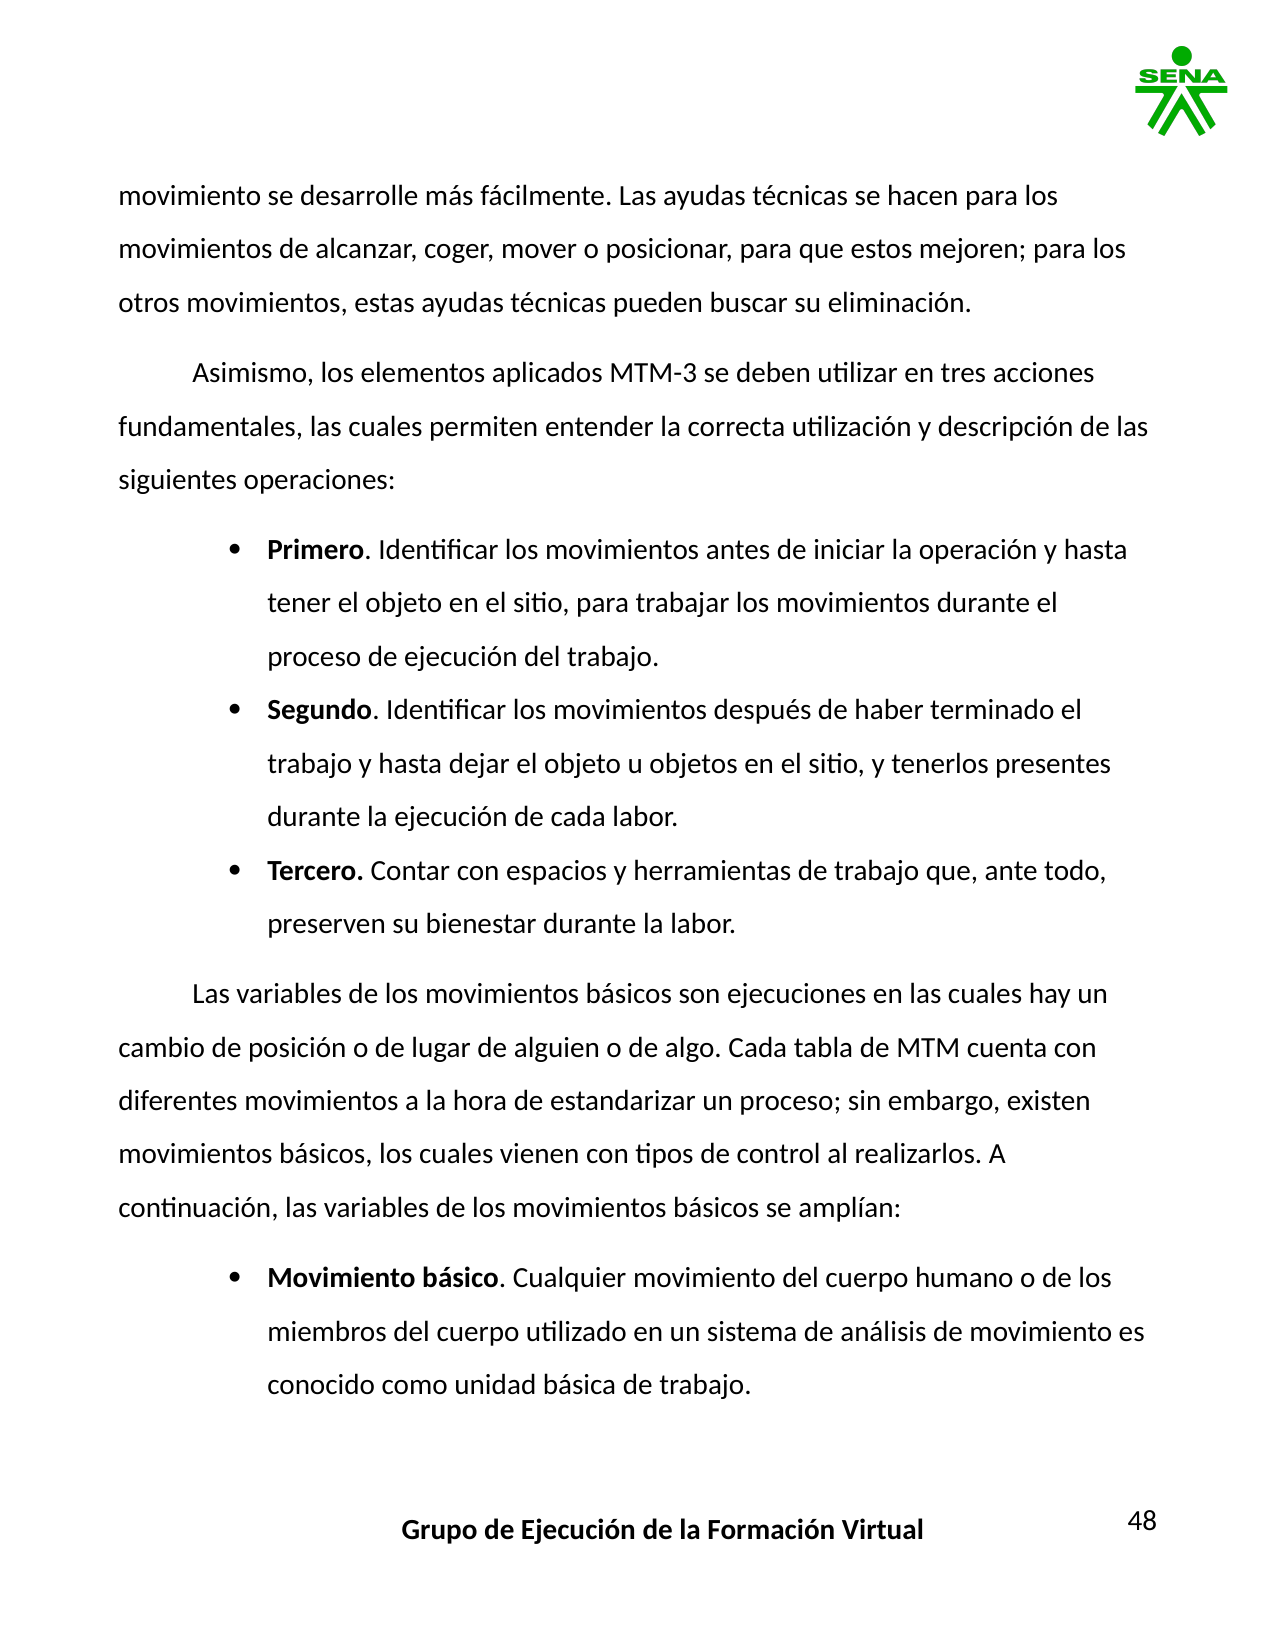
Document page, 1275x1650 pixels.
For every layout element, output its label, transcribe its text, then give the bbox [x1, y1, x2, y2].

list Primero. Identificar los movimientos antes de iniciar la operación y hasta tener el objeto en el sitio, para trabajar los movimientos durante el proceso de ejecución del trabajo. [229, 531, 1157, 674]
text Asimismo, los elementos aplicados MTM-3 se deben utilizar en tres acciones fundamentales, las cuales permiten entender la correcta utilización y descripción de las siguientes operaciones: [118, 354, 1157, 497]
text Las variables de los movimientos básicos son ejecuciones en las cuales hay un cambio de posición o de lugar de alguien o de algo. Cada tabla de MTM cuenta con diferentes movimientos a la hora de estandarizar un proceso; sin embargo, existen movimientos básicos, los cuales vienen con tipos de control al realizarlos. A continuación, las variables de los movimientos básicos se amplían: [118, 975, 1157, 1225]
picture [1135, 46, 1228, 136]
list Segundo. Identificar los movimientos después de haber terminado el trabajo y hasta dejar el objeto u objetos en el sitio, y tenerlos presentes durante la ejecución de cada labor. [229, 691, 1157, 834]
list Movimiento básico. Cualquier movimiento del cuerpo humano o de los miembros del cuerpo utilizado en un sistema de análisis de movimiento es conocido como unidad básica de trabajo. [229, 1259, 1157, 1402]
list Tercero. Contar con espacios y herramientas de trabajo que, ante todo, preserven su bienestar durante la labor. [229, 852, 1157, 941]
